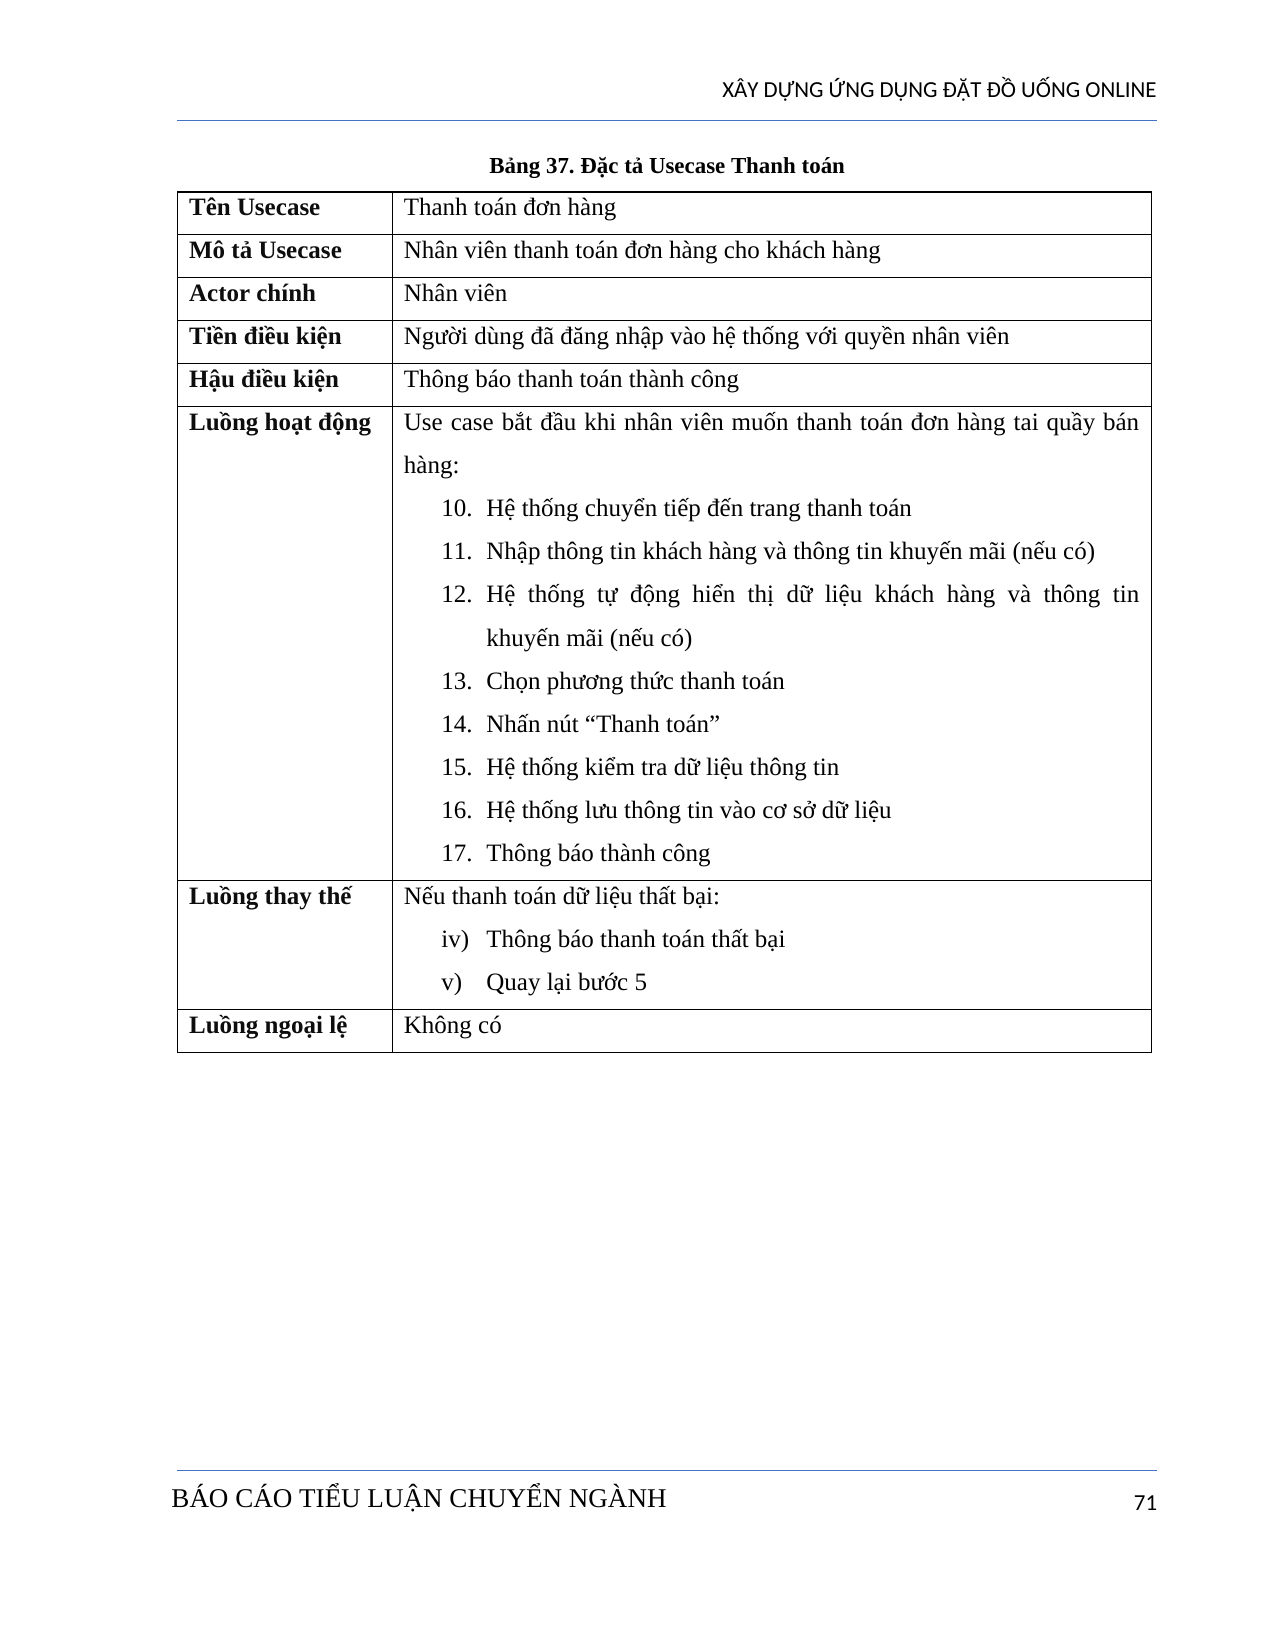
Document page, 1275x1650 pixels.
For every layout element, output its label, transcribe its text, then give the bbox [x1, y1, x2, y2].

table_cell Actor chính [178, 278, 392, 320]
table_cell Mô tả Usecase [178, 235, 392, 277]
table_cell Nhân viên [393, 278, 1151, 320]
table_cell Thông báo thanh toán thành công [393, 364, 1151, 406]
table_cell Nhân viên thanh toán đơn hàng cho khách hàng [393, 235, 1151, 277]
table_cell Luồng ngoại lệ [178, 1010, 392, 1052]
table_cell Nếu thanh toán dữ liệu thất bại: Thông báo thanh toán thất bại Quay lại bước 5 [393, 881, 1151, 1009]
table_cell Hậu điều kiện [178, 364, 392, 406]
table_cell Không có [393, 1010, 1151, 1052]
text Bảng 37. Đặc tả Usecase Thanh toán [177, 152, 1157, 178]
table_cell Luồng thay thế [178, 881, 392, 1009]
table_header Tên Usecase [178, 193, 392, 234]
table_cell Người dùng đã đăng nhập vào hệ thống với quyền nhân viên [393, 321, 1151, 363]
table_header Thanh toán đơn hàng [393, 193, 1151, 234]
table_cell Luồng hoạt động [178, 407, 392, 880]
table_cell Use case bắt đầu khi nhân viên muốn thanh toán đơn hàng tai quầy bán hàng: Hệ thống chuyển tiếp đến trang thanh toán Nhập thông tin khách hàng và thông tin khuyến mãi (nếu có) Hệ thống tự động hiển thị dữ liệu khách hàng và thông tin khuyến mãi (nếu có) Chọn phương thức thanh toán Nhấn nút “Thanh toán” Hệ thống kiểm tra dữ liệu thông tin Hệ thống lưu thông tin vào cơ sở dữ liệu Thông báo thành công [393, 407, 1151, 880]
table_cell Tiền điều kiện [178, 321, 392, 363]
